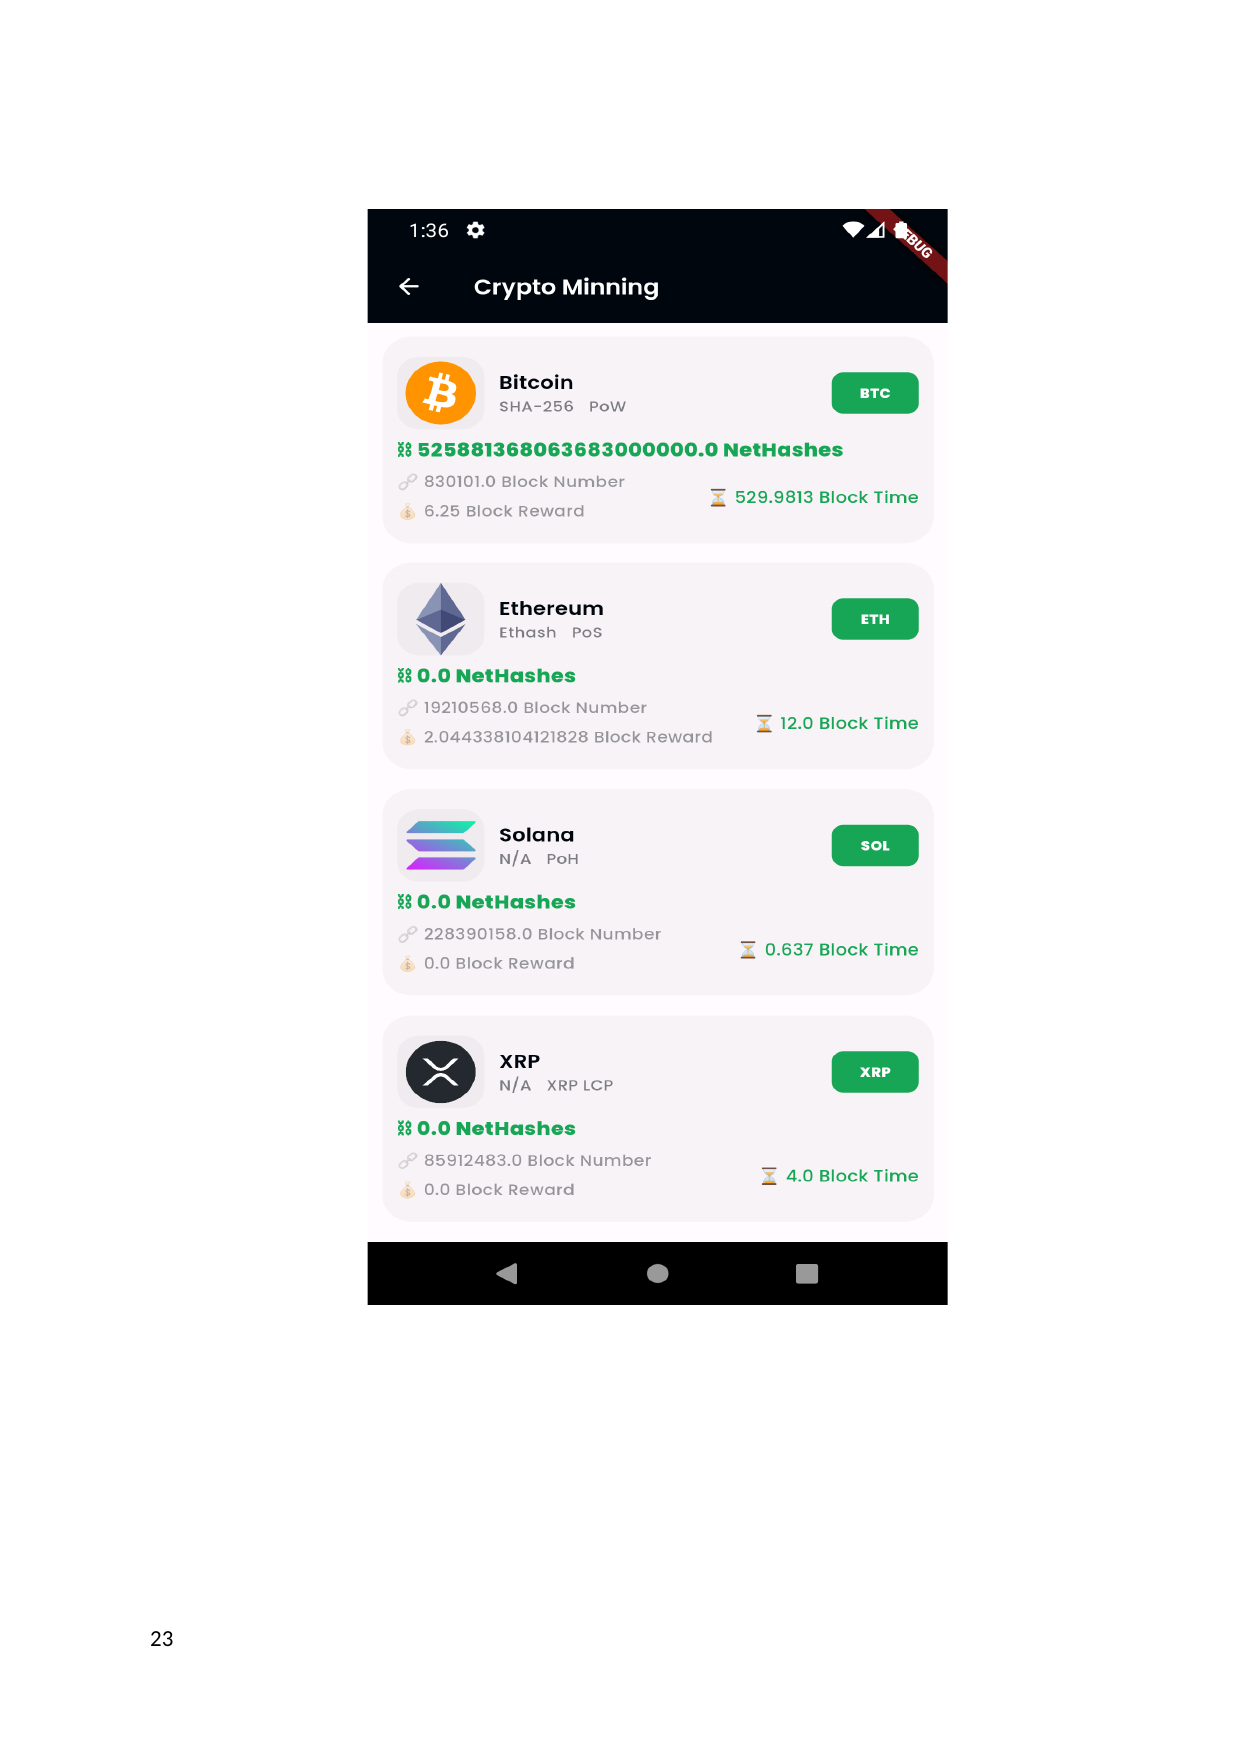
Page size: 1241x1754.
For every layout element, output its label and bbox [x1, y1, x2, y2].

picture [367, 209, 948, 1305]
